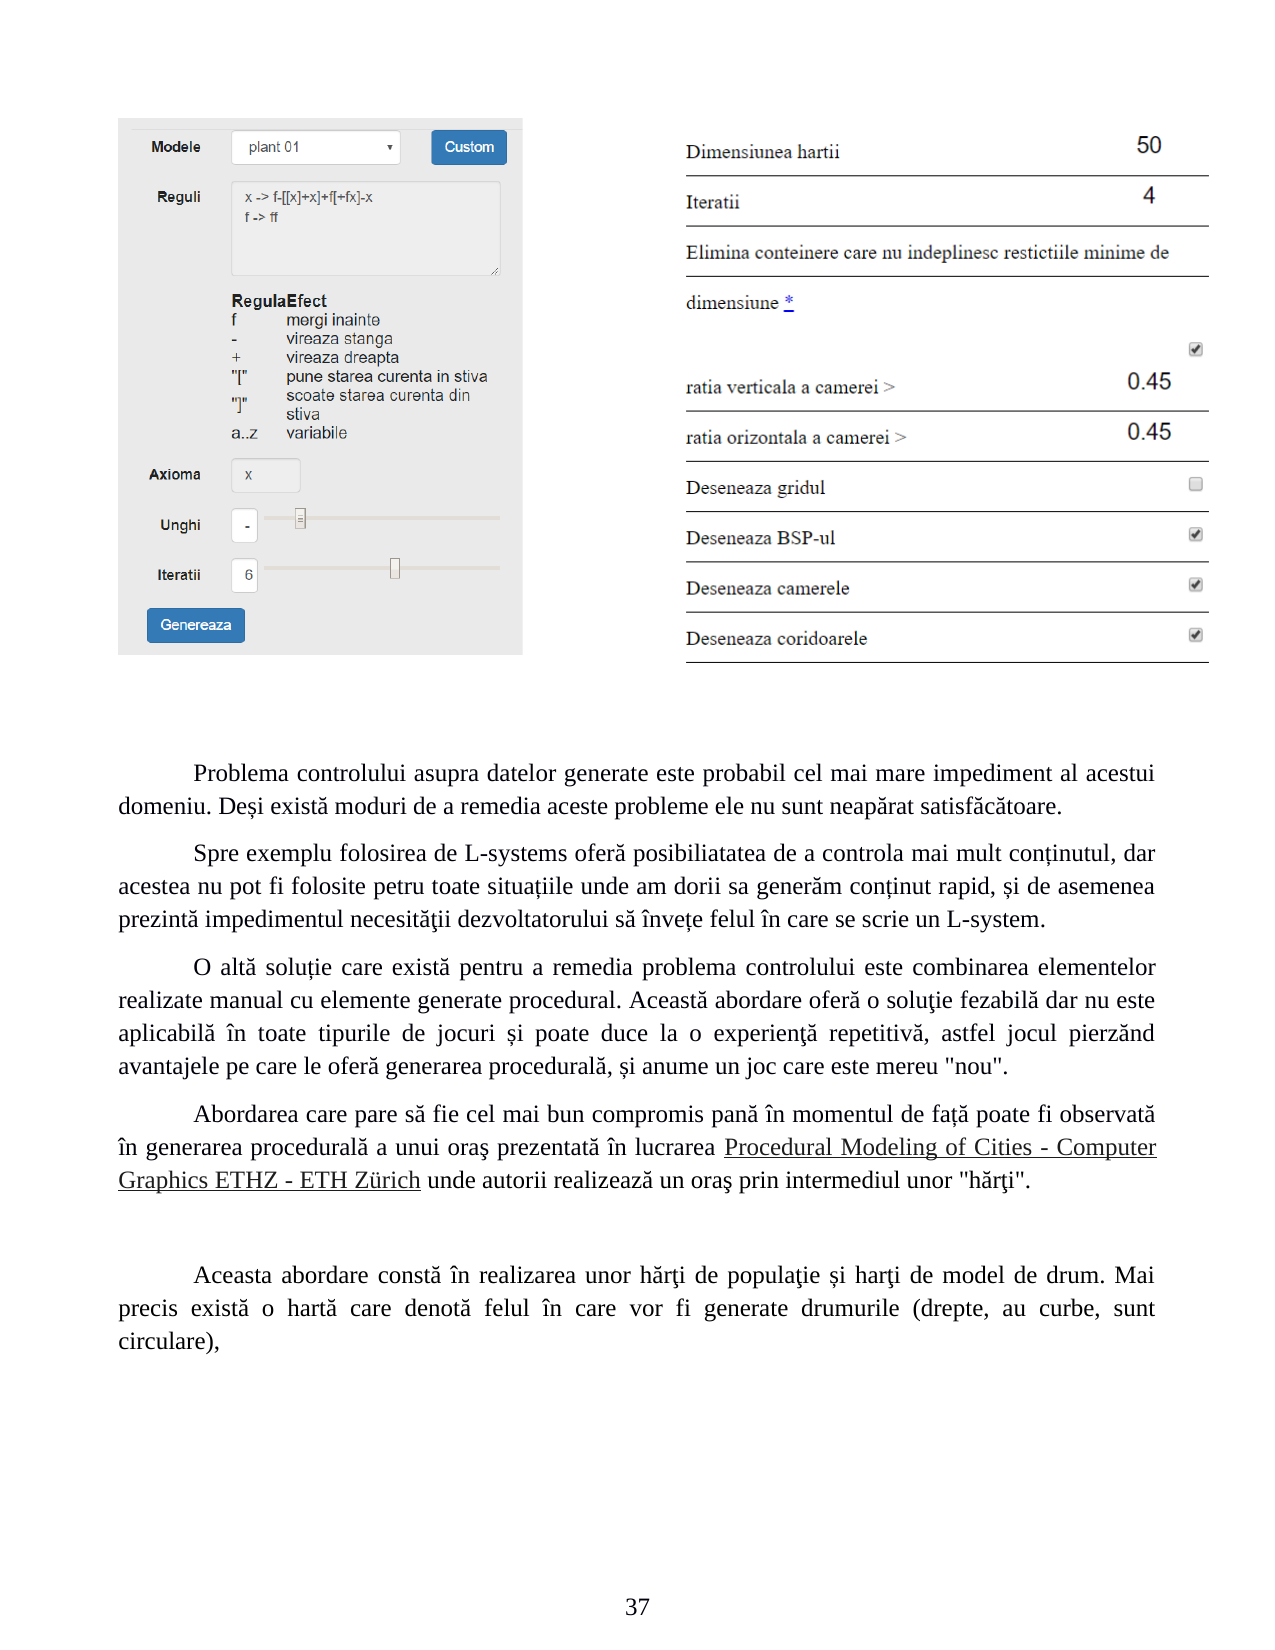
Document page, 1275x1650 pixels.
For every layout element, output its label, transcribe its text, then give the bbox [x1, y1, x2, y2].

text Problema controlului asupra datelor generate este probabil cel mai mare impediment al acestui domeniu. Deși există moduri de a remedia aceste probleme ele nu sunt neapărat satisfăcătoare. [118, 758, 1157, 819]
text O altă soluție care există pentru a remedia problema controlului este combinarea elementelor realizate manual cu elemente generate procedural. Această abordare oferă o soluţie fezabilă dar nu este aplicabilă în toate tipurile de jocuri și poate duce la o experienţă repetitivă, astfel jocul pierzănd avantajele pe care le oferă generarea procedurală, și anume un joc care este mereu "nou". [118, 952, 1157, 1080]
text Abordarea care pare să fie cel mai bun compromis pană în momentul de față poate fi observată în generarea procedurală a unui oraş prezentată în lucrarea Procedural Modeling of Cities - Computer Graphics ETHZ - ETH Zürich unde autorii realizează un oraş prin intermediul unor "hărţi". [118, 1099, 1157, 1193]
text Aceasta abordare constă în realizarea unor hărţi de populaţie și harţi de model de drum. Mai precis există o hartă care denotă felul în care vor fi generate drumurile (drepte, au curbe, sunt circulare), [118, 1260, 1157, 1355]
text Spre exemplu folosirea de L-systems oferă posibiliatatea de a controla mai mult conținutul, dar acestea nu pot fi folosite petru toate situațiile unde am dorii sa generăm conținut rapid, și de asemenea prezintă impedimentul necesităţii dezvoltatorului să învețe felul în care se scrie un L-system. [118, 838, 1157, 933]
picture [118, 118, 523, 655]
picture [670, 122, 1218, 675]
